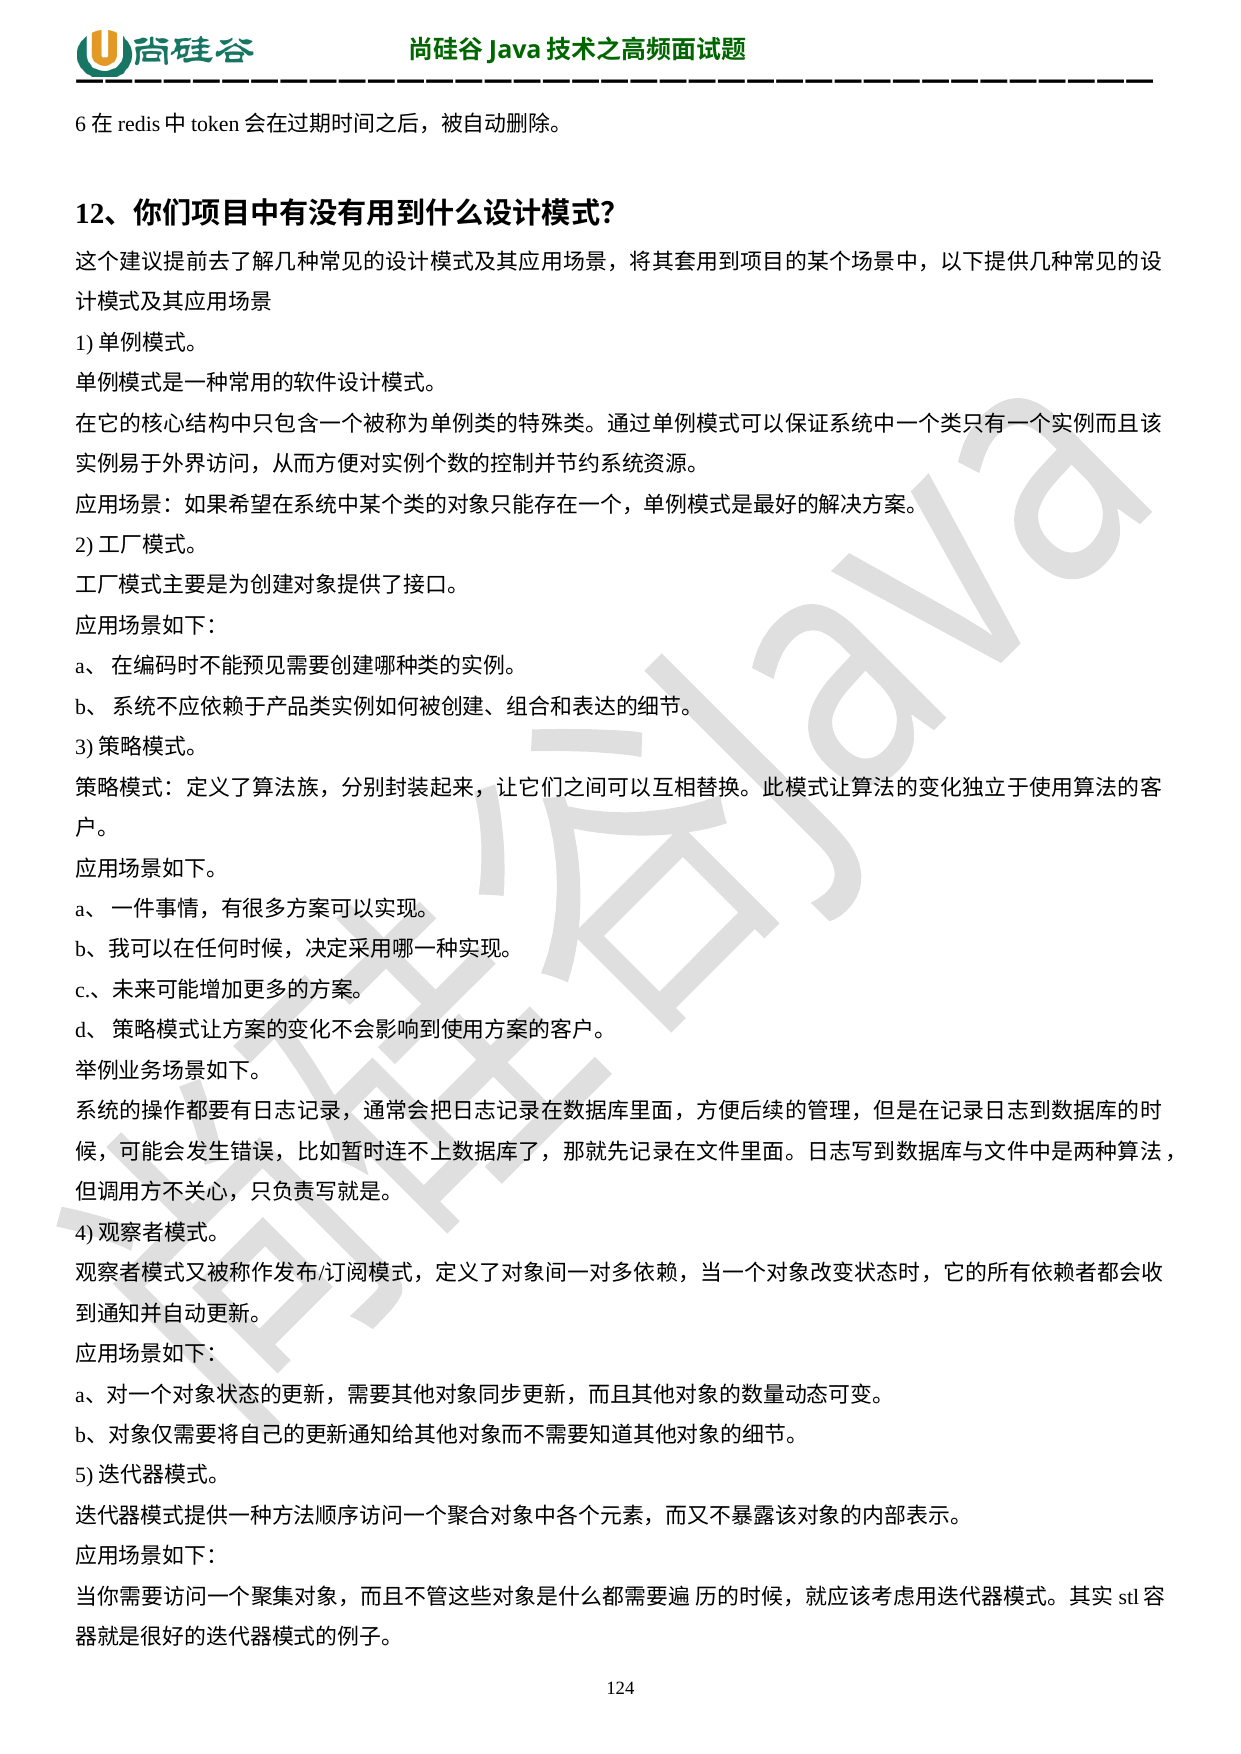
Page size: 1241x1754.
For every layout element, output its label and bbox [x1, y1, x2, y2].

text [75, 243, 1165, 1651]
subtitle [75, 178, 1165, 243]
picture [75, 29, 253, 77]
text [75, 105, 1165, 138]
